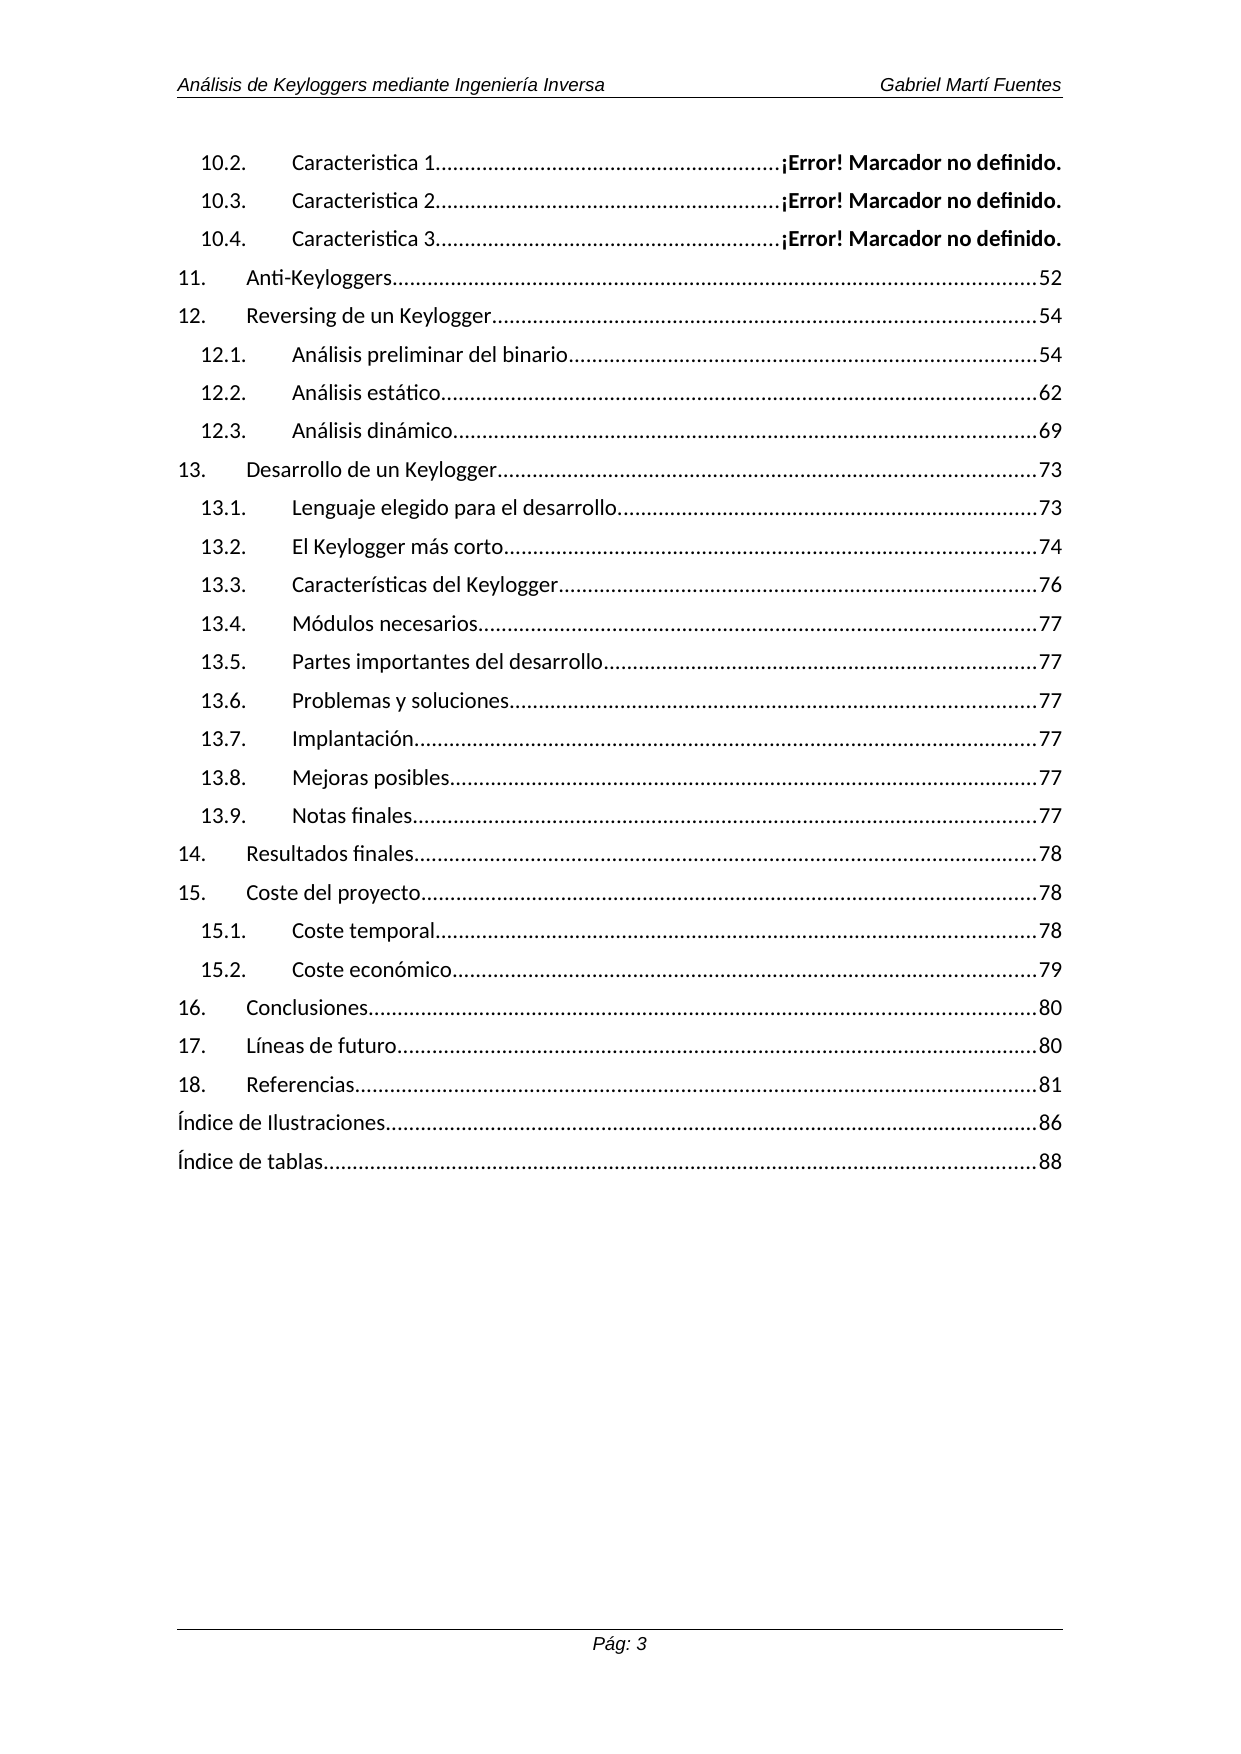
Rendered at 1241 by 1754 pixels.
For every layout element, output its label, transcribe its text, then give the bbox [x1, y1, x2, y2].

text 13.7. Implantación 77 [200, 724, 1063, 752]
text 13.6. Problemas y soluciones 77 [200, 686, 1063, 714]
text 12.2. Análisis estático 62 [200, 378, 1063, 406]
text 15.1. Coste temporal 78 [200, 916, 1063, 944]
text 13.3. Características del Keylogger 76 [200, 570, 1063, 598]
text 13.8. Mejoras posibles 77 [200, 763, 1063, 791]
text 13.9. Notas finales 77 [200, 801, 1063, 829]
text 17. Líneas de futuro 80 [177, 1032, 1063, 1060]
text 13.1. Lenguaje elegido para el desarrollo. 73 [200, 493, 1063, 522]
text 14. Resultados finales 78 [177, 839, 1063, 867]
text 18. Referencias 81 [177, 1070, 1063, 1098]
text 13.2. El Keylogger más corto 74 [200, 532, 1063, 560]
text 12. Reversing de un Keylogger 54 [177, 301, 1063, 329]
text 10.3. Caracteristica 2 ¡Error! Marcador no definido. [200, 186, 1063, 214]
text 15.2. Coste económico 79 [200, 955, 1063, 983]
text Índice de Ilustraciones 86 [177, 1108, 1063, 1137]
text 13.5. Partes importantes del desarrollo 77 [200, 647, 1063, 675]
text 13. Desarrollo de un Keylogger 73 [177, 455, 1063, 483]
text 16. Conclusiones 80 [177, 993, 1063, 1021]
text 10.4. Caracteristica 3 ¡Error! Marcador no definido. [200, 224, 1063, 252]
text 12.3. Análisis dinámico 69 [200, 417, 1063, 445]
text 13.4. Módulos necesarios 77 [200, 609, 1063, 637]
text 15. Coste del proyecto 78 [177, 878, 1063, 906]
text 11. Anti-Keyloggers 52 [177, 263, 1063, 291]
text 10.2. Caracteristica 1 ¡Error! Marcador no definido. [200, 148, 1063, 176]
text 12.1. Análisis preliminar del binario 54 [200, 340, 1063, 368]
text Índice de tablas 88 [177, 1147, 1063, 1175]
